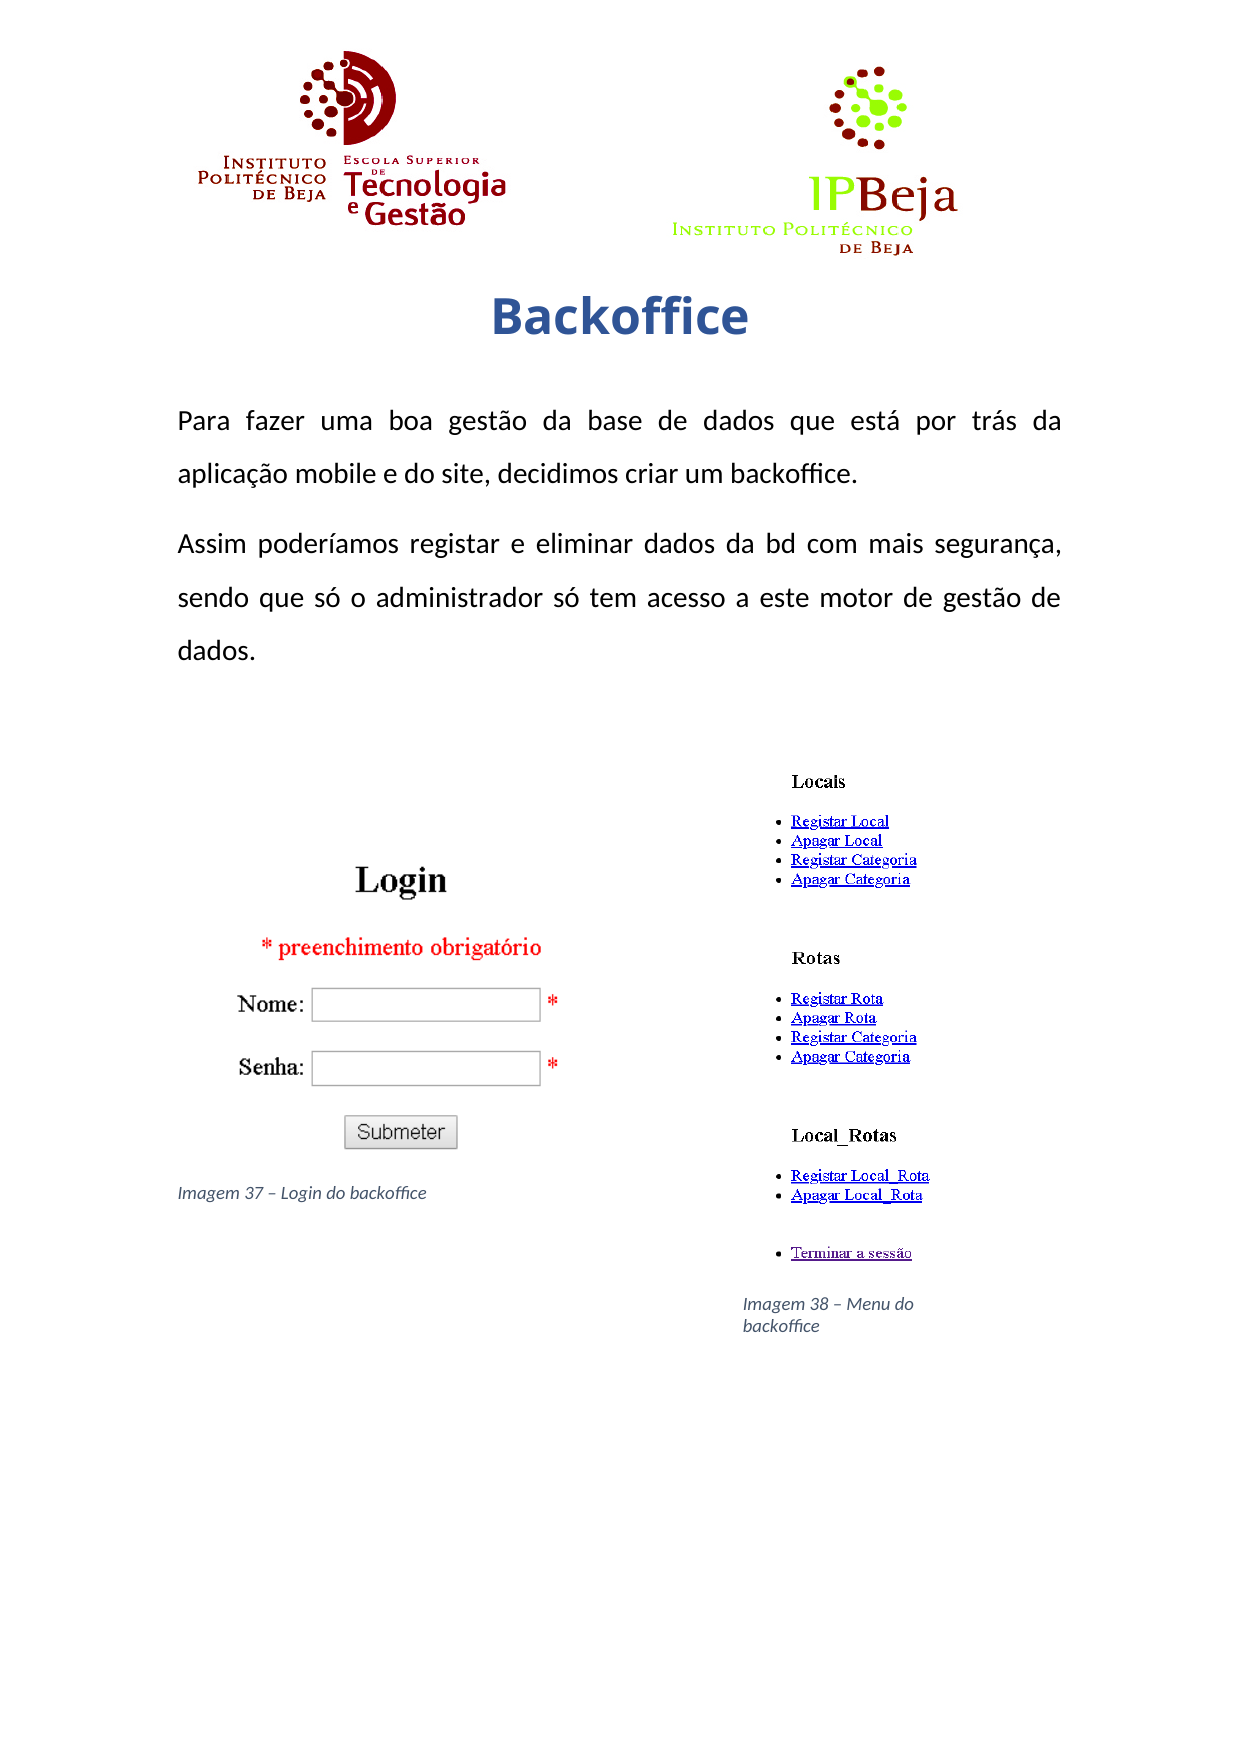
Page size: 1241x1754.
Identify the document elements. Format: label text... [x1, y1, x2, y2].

text Assim poderíamos registar e eliminar dados da bd com mais segurança, sendo que só o administrador só tem acesso a este motor de gestão de dados. [177, 525, 1063, 668]
picture [177, 26, 533, 242]
picture [742, 758, 971, 1281]
text Para fazer uma boa gestão da base de dados que está por trás da aplicação mobile e do site, decidimos criar um backoffice. [177, 402, 1063, 491]
subtitle Backoffice [177, 183, 1063, 349]
picture [177, 848, 630, 1167]
picture [638, 57, 998, 267]
